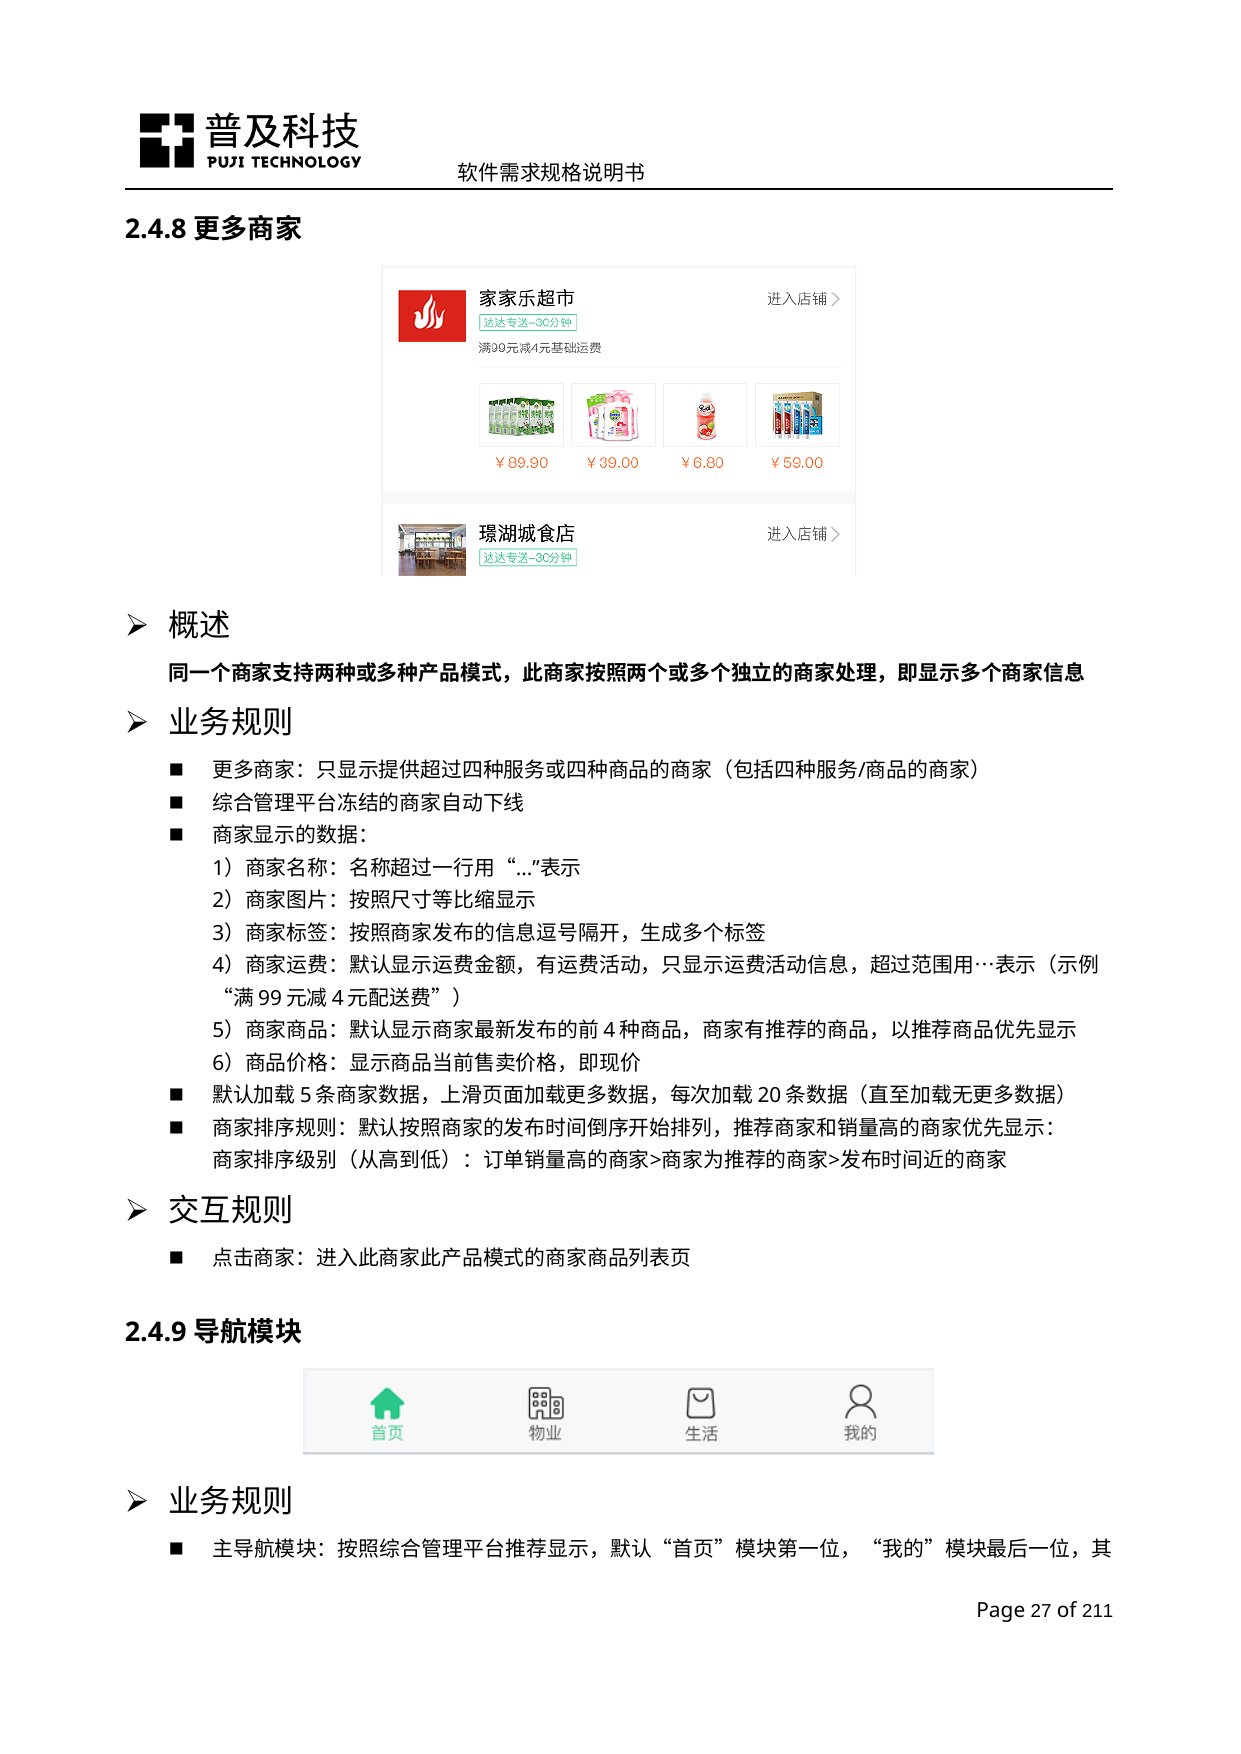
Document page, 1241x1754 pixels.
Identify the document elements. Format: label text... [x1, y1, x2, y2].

list 点击商家：进入此商家此产品模式的商家商品列表页 [168, 1240, 1113, 1273]
list 主导航模块：按照综合管理平台推荐显示，默认“首页”模块第一位，“我的”模块最后一位，其他模块按照推荐顺序，从左至右依次显示。 [168, 1531, 1113, 1564]
list 5）商家商品：默认显示商家最新发布的前4种商品，商家有推荐的商品，以推荐商品优先显示 [212, 1013, 1113, 1045]
picture [124, 103, 365, 180]
subtitle 导航模块 [124, 1298, 1113, 1363]
list 4）商家运费：默认显示运费金额，有运费活动，只显示运费活动信息，超过范围用…表示（示例“满99元减4元配送费”） [212, 948, 1113, 1013]
list 业务规则 [124, 688, 1113, 753]
list 概述 [124, 590, 1113, 655]
list 业务规则 [124, 1466, 1113, 1531]
list 3）商家标签：按照商家发布的信息逗号隔开，生成多个标签 [212, 915, 1113, 948]
list 交互规则 [124, 1175, 1113, 1240]
picture [381, 265, 857, 576]
list 2）商家图片：按照尺寸等比缩显示 [212, 883, 1113, 915]
picture [303, 1368, 935, 1455]
list 商家显示的数据： [168, 818, 1113, 850]
list 同一个商家支持两种或多种产品模式，此商家按照两个或多个独立的商家处理，即显示多个商家信息 [168, 655, 1113, 688]
list 综合管理平台冻结的商家自动下线 [168, 785, 1113, 818]
subtitle 更多商家 [124, 194, 1113, 259]
list 更多商家：只显示提供超过四种服务或四种商品的商家（包括四种服务/商品的商家） [168, 753, 1113, 785]
list 商家排序级别（从高到低）：订单销量高的商家>商家为推荐的商家>发布时间近的商家 [212, 1143, 1113, 1175]
list 商家排序规则：默认按照商家的发布时间倒序开始排列，推荐商家和销量高的商家优先显示： [168, 1110, 1113, 1143]
list 6）商品价格：显示商品当前售卖价格，即现价 [212, 1045, 1113, 1078]
list 1）商家名称：名称超过一行用“...”表示 [212, 850, 1113, 883]
list 默认加载5条商家数据，上滑页面加载更多数据，每次加载20条数据（直至加载无更多数据） [168, 1078, 1113, 1110]
